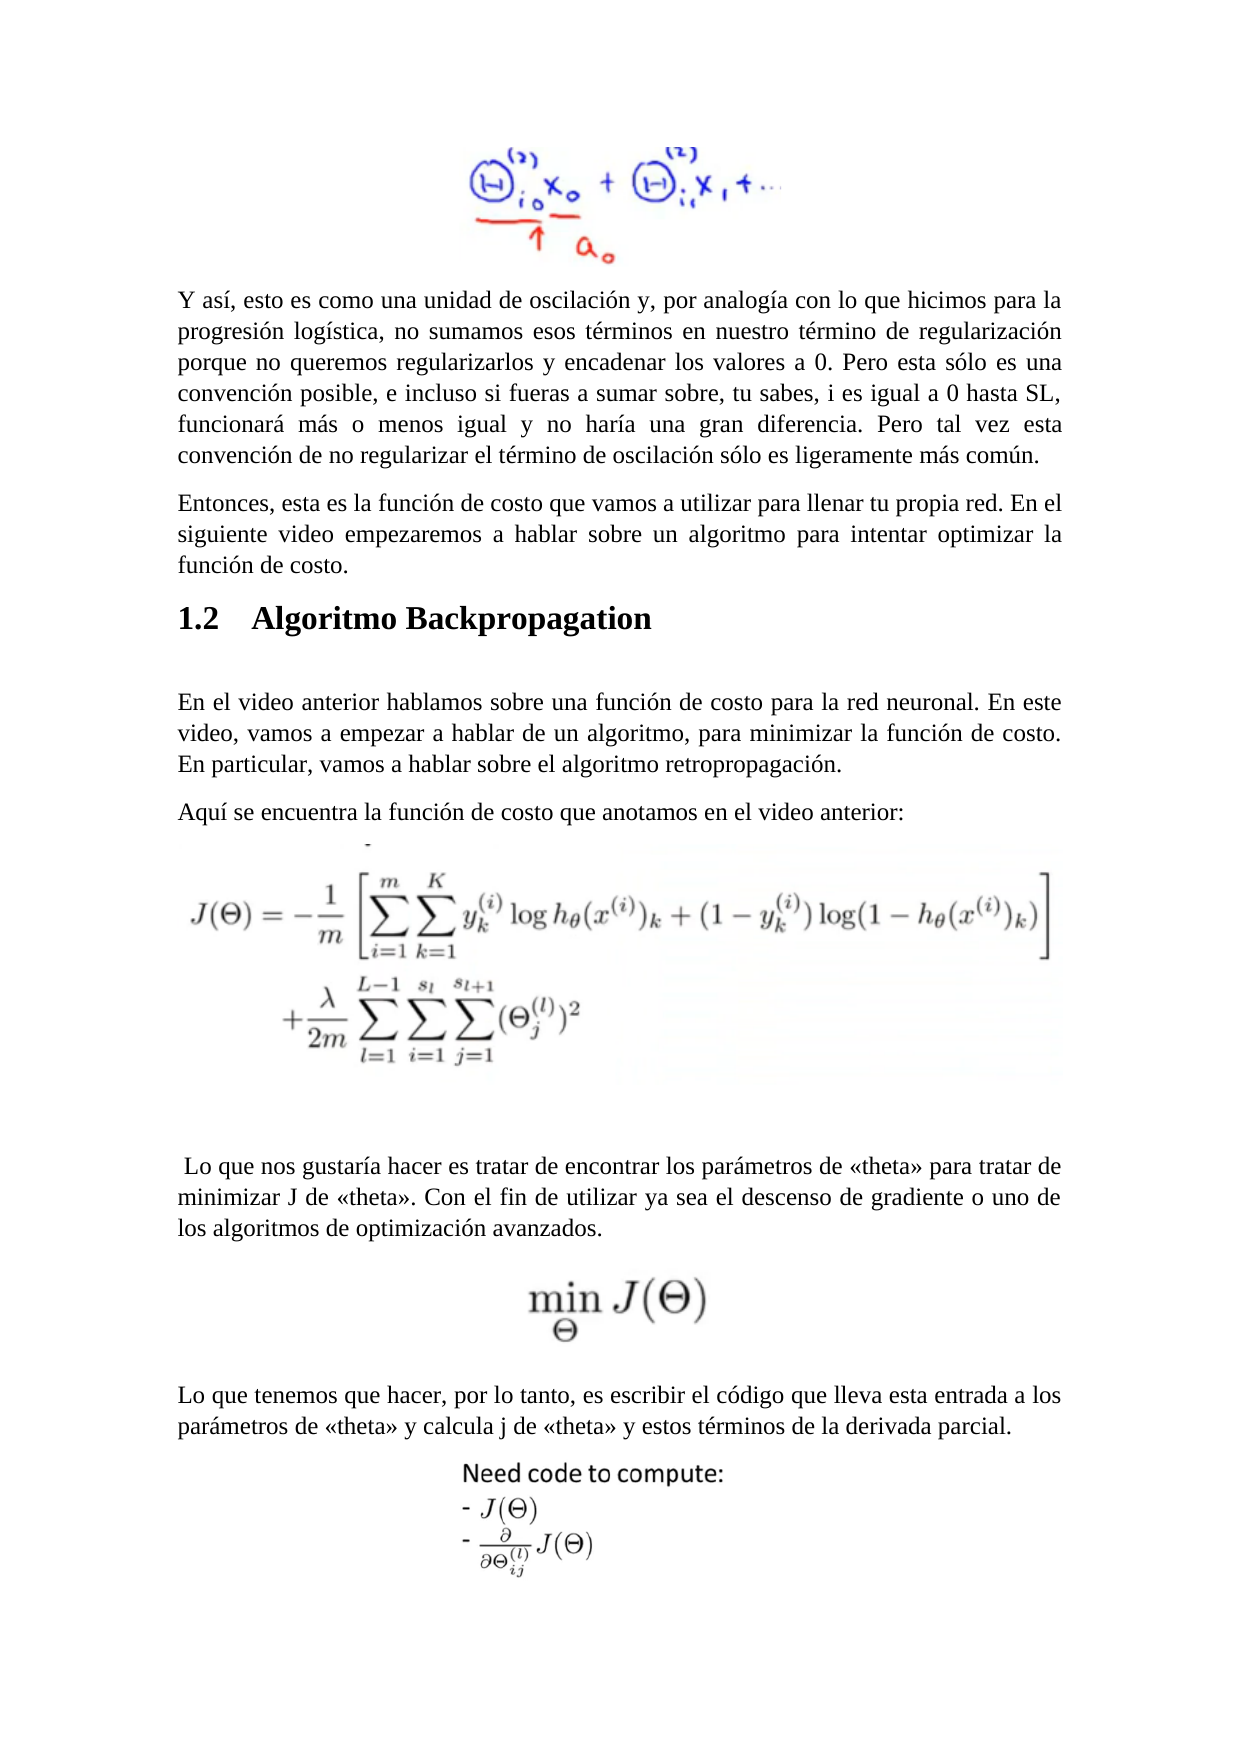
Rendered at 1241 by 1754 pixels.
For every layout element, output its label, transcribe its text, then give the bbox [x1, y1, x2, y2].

text Lo que tenemos que hacer, por lo tanto, es escribir el código que lleva esta entrada a los parámetros de «theta» y calcula j de «theta» y estos términos de la derivada parcial. [177, 1380, 1063, 1440]
text Entonces, esta es la función de costo que vamos a utilizar para llenar tu propia red. En el siguiente video empezaremos a hablar sobre un algoritmo para intentar optimizar la función de costo. [177, 488, 1063, 579]
text Aquí se encuentra la función de costo que anotamos en el video anterior: [177, 797, 1063, 826]
subtitle Algoritmo Backpropagation [177, 598, 1063, 636]
picture [522, 1261, 718, 1361]
picture [459, 147, 782, 267]
text Lo que nos gustaría hacer es tratar de encontrar los parámetros de «theta» para tratar de minimizar J de «theta». Con el fin de utilizar ya sea el descenso de gradiente o uno de los algoritmos de optimización avanzados. [177, 1151, 1063, 1242]
text En el video anterior hablamos sobre una función de costo para la red neuronal. En este video, vamos a empezar a hablar de un algoritmo, para minimizar la función de costo. En particular, vamos a hablar sobre el algoritmo retropropagación. [177, 687, 1063, 778]
picture [460, 1458, 780, 1591]
text Y así, esto es como una unidad de oscilación y, por analogía con lo que hicimos para la progresión logística, no sumamos esos términos en nuestro término de regularización porque no queremos regularizarlos y encadenar los valores a 0. Pero esta sólo es una convención posible, e incluso si fueras a sumar sobre, tu sabes, i es igual a 0 hasta SL, funcionará más o menos igual y no haría una gran diferencia. Pero tal vez esta convención de no regularizar el término de oscilación sólo es ligeramente más común. [177, 285, 1063, 469]
picture [177, 844, 1063, 1085]
